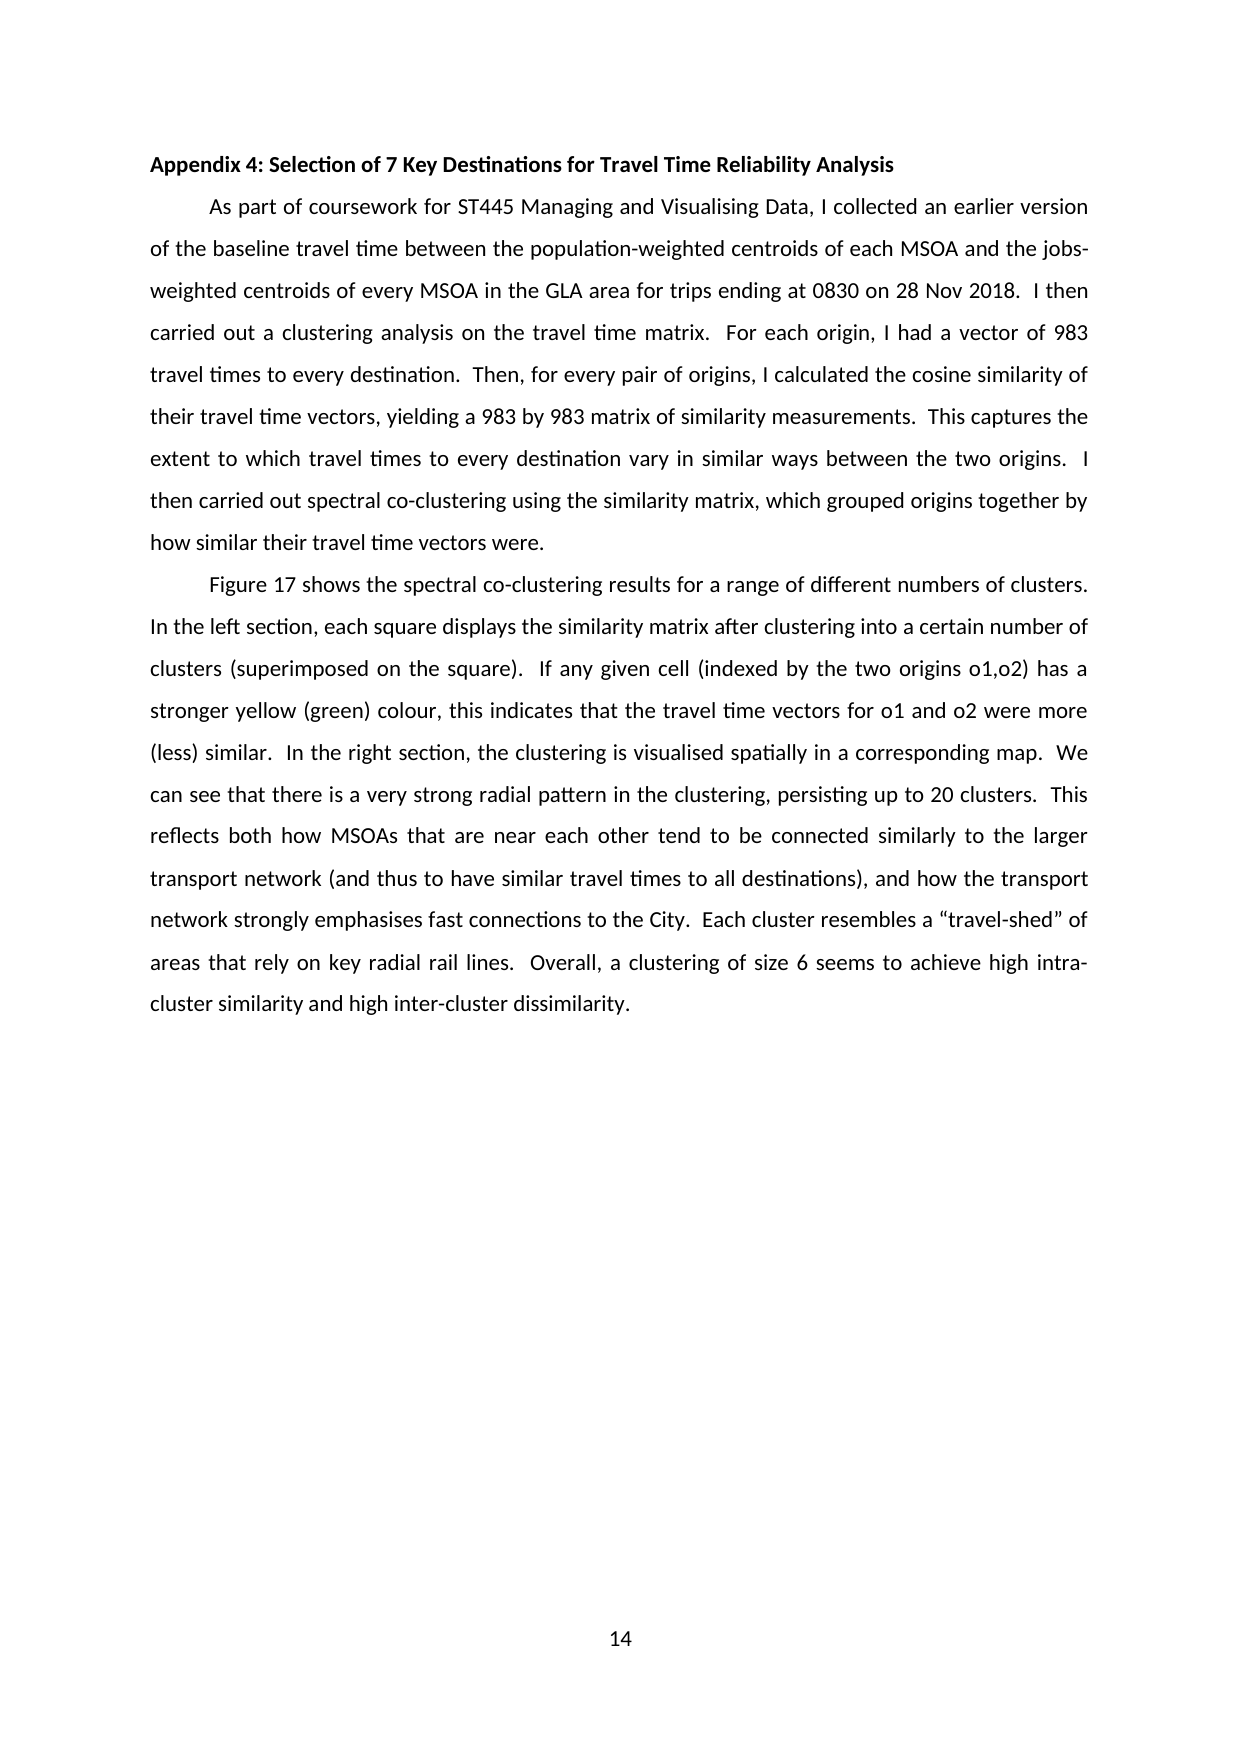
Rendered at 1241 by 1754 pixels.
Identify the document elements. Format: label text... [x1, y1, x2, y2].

text As part of coursework for ST445 Managing and Visualising Data, I collected an earlier version of the baseline travel time between the population-weighted centroids of each MSOA and the jobs-weighted centroids of every MSOA in the GLA area for trips ending at 0830 on 28 Nov 2018. I then carried out a clustering analysis on the travel time matrix. For each origin, I had a vector of 983 travel times to every destination. Then, for every pair of origins, I calculated the cosine similarity of their travel time vectors, yielding a 983 by 983 matrix of similarity measurements. This captures the extent to which travel times to every destination vary in similar ways between the two origins. I then carried out spectral co-clustering using the similarity matrix, which grouped origins together by how similar their travel time vectors were. [150, 192, 1090, 556]
text Figure 17 shows the spectral co-clustering results for a range of different numbers of clusters. In the left section, each square displays the similarity matrix after clustering into a certain number of clusters (superimposed on the square). If any given cell (indexed by the two origins o1,o2) has a stronger yellow (green) colour, this indicates that the travel time vectors for o1 and o2 were more (less) similar. In the right section, the clustering is visualised spatially in a corresponding map. We can see that there is a very strong radial pattern in the clustering, persisting up to 20 clusters. This reflects both how MSOAs that are near each other tend to be connected similarly to the larger transport network (and thus to have similar travel times to all destinations), and how the transport network strongly emphasises fast connections to the City. Each cluster resembles a “travel-shed” of areas that rely on key radial rail lines. Overall, a clustering of size 6 seems to achieve high intra-cluster similarity and high inter-cluster dissimilarity. [150, 570, 1090, 1018]
text Appendix 4: Selection of 7 Key Destinations for Travel Time Reliability Analysis [150, 150, 1090, 178]
